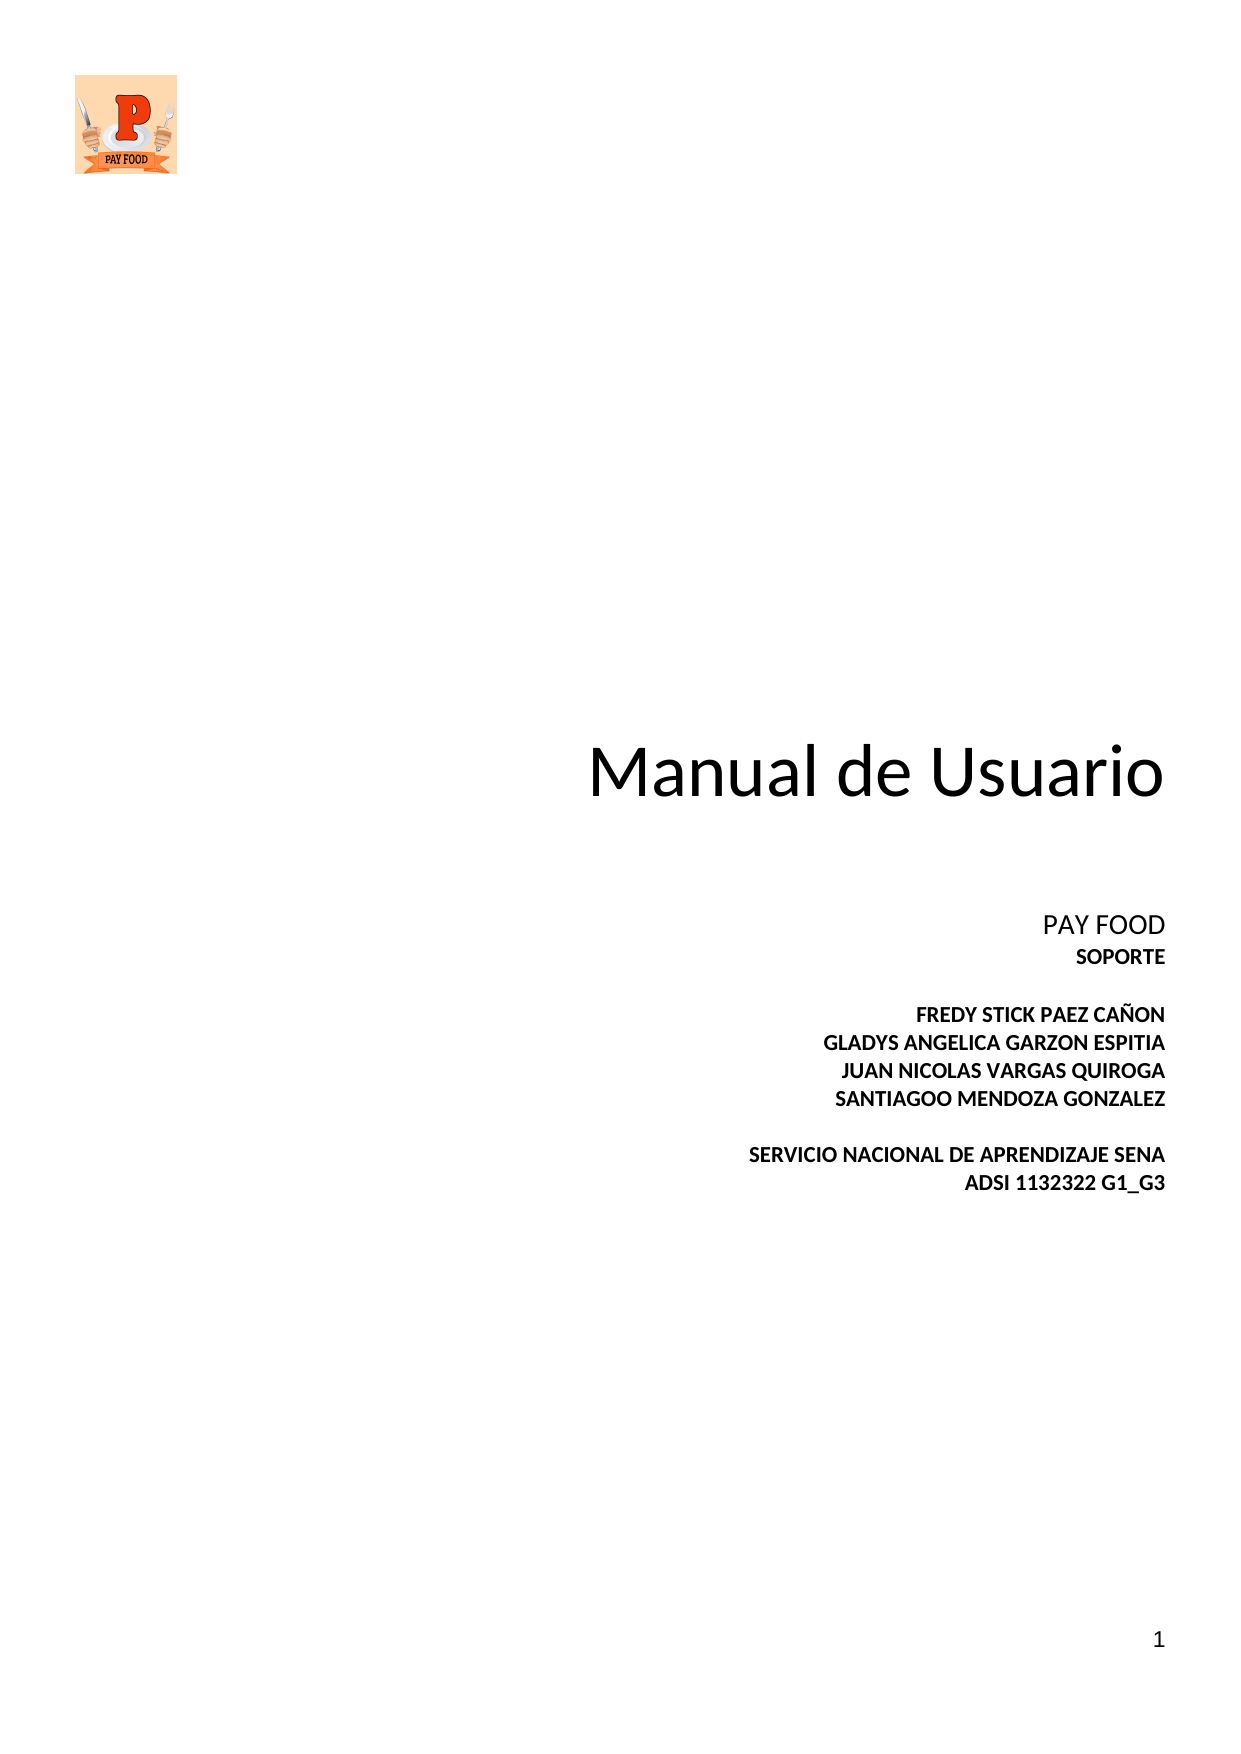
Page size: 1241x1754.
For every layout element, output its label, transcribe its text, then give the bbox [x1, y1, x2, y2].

text Manual de Usuario [75, 723, 1165, 815]
text FREDY STICK PAEZ CAÑON [75, 1000, 1165, 1028]
text PAY FOOD [75, 906, 1165, 942]
text SERVICIO NACIONAL DE APRENDIZAJE SENA [75, 1141, 1165, 1168]
text GLADYS ANGELICA GARZON ESPITIA [75, 1028, 1165, 1056]
text ADSI 1132322 G1_G3 [75, 1168, 1165, 1197]
text SOPORTE [75, 942, 1165, 970]
text JUAN NICOLAS VARGAS QUIROGA [75, 1056, 1165, 1084]
picture [75, 75, 178, 174]
text SANTIAGOO MENDOZA GONZALEZ [75, 1084, 1165, 1112]
